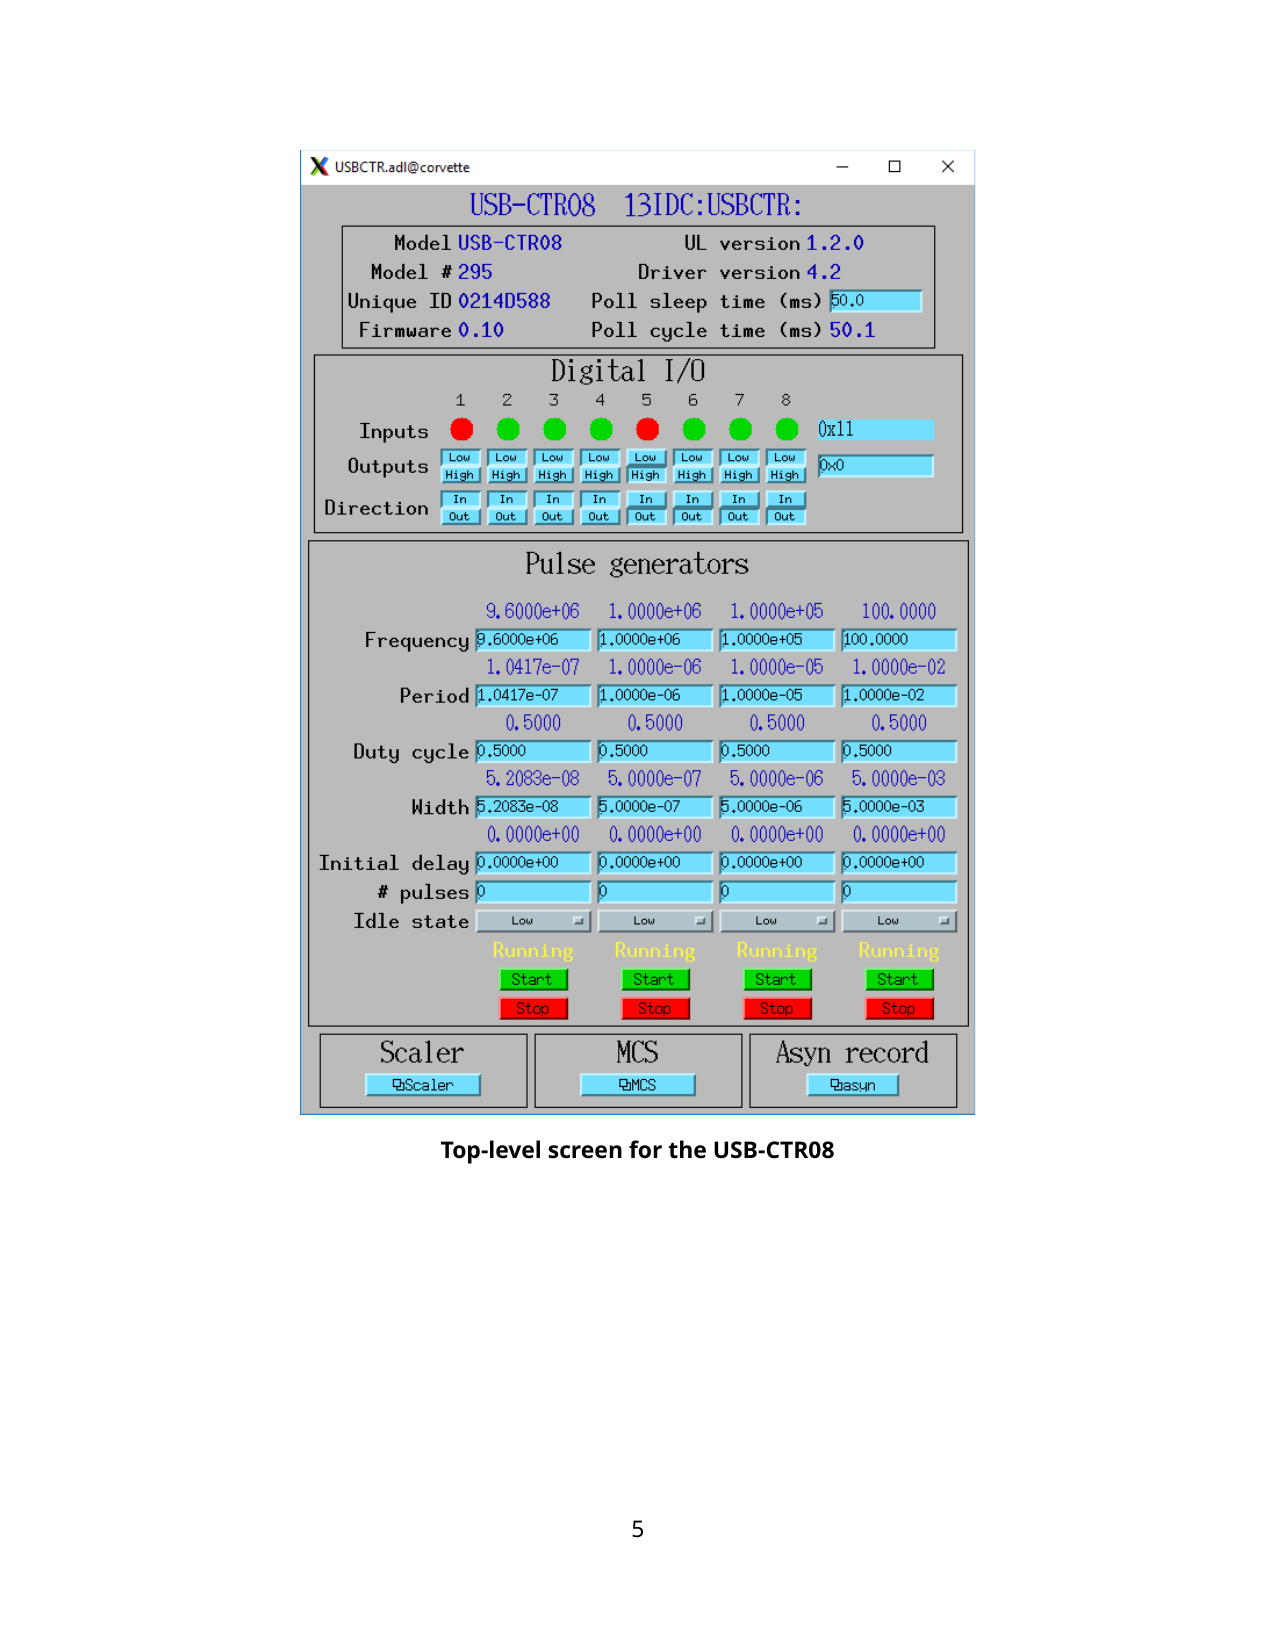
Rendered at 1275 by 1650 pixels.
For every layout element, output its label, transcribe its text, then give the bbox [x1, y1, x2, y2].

picture [300, 150, 976, 1115]
text Top-level screen for the USB-CTR08 [150, 1134, 1125, 1165]
